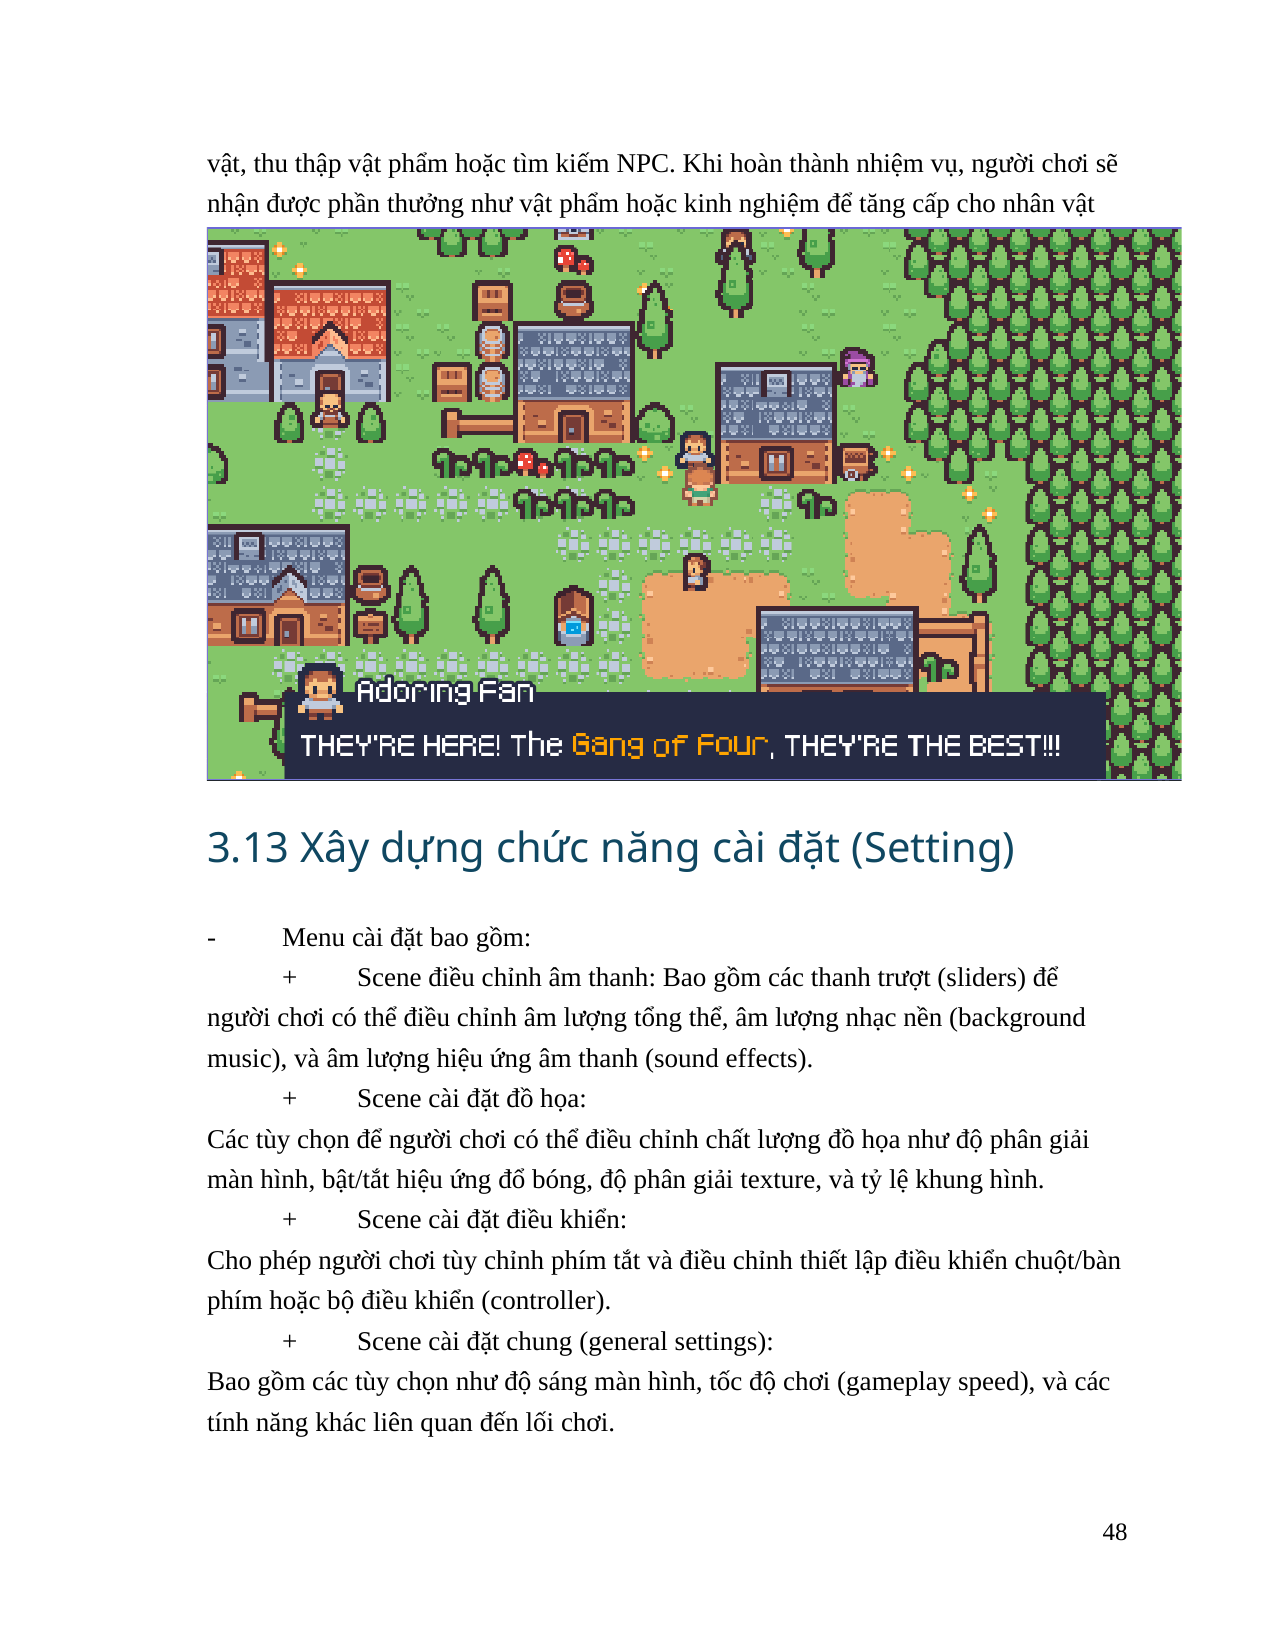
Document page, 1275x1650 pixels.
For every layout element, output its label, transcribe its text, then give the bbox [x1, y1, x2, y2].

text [207, 147, 1127, 218]
picture [206, 227, 1182, 781]
subtitle 3.13 Xây dựng chức năng cài đặt (Setting) [207, 818, 1127, 874]
text Cho phép người chơi tùy chỉnh phím tắt và điều chỉnh thiết lập điều khiển chuột/bàn phím hoặc bộ điều khiển (controller). [207, 1244, 1127, 1316]
text + Scene cài đặt chung (general settings): [207, 1325, 1127, 1356]
text - Menu cài đặt bao gồm: + Scene điều chỉnh âm thanh: Bao gồm các thanh trượt (sliders) để người chơi có thể điều chỉnh âm lượng tổng thể, âm lượng nhạc nền (background music), và âm lượng hiệu ứng âm thanh (sound effects). [207, 921, 1127, 1073]
text Bao gồm các tùy chọn như độ sáng màn hình, tốc độ chơi (gameplay speed), và các tính năng khác liên quan đến lối chơi. [207, 1365, 1127, 1437]
text + Scene cài đặt đồ họa: [207, 1082, 1127, 1113]
text + Scene cài đặt điều khiển: [207, 1204, 1127, 1235]
text Các tùy chọn để người chơi có thể điều chỉnh chất lượng đồ họa như độ phân giải màn hình, bật/tắt hiệu ứng đổ bóng, độ phân giải texture, và tỷ lệ khung hình. [207, 1123, 1127, 1194]
